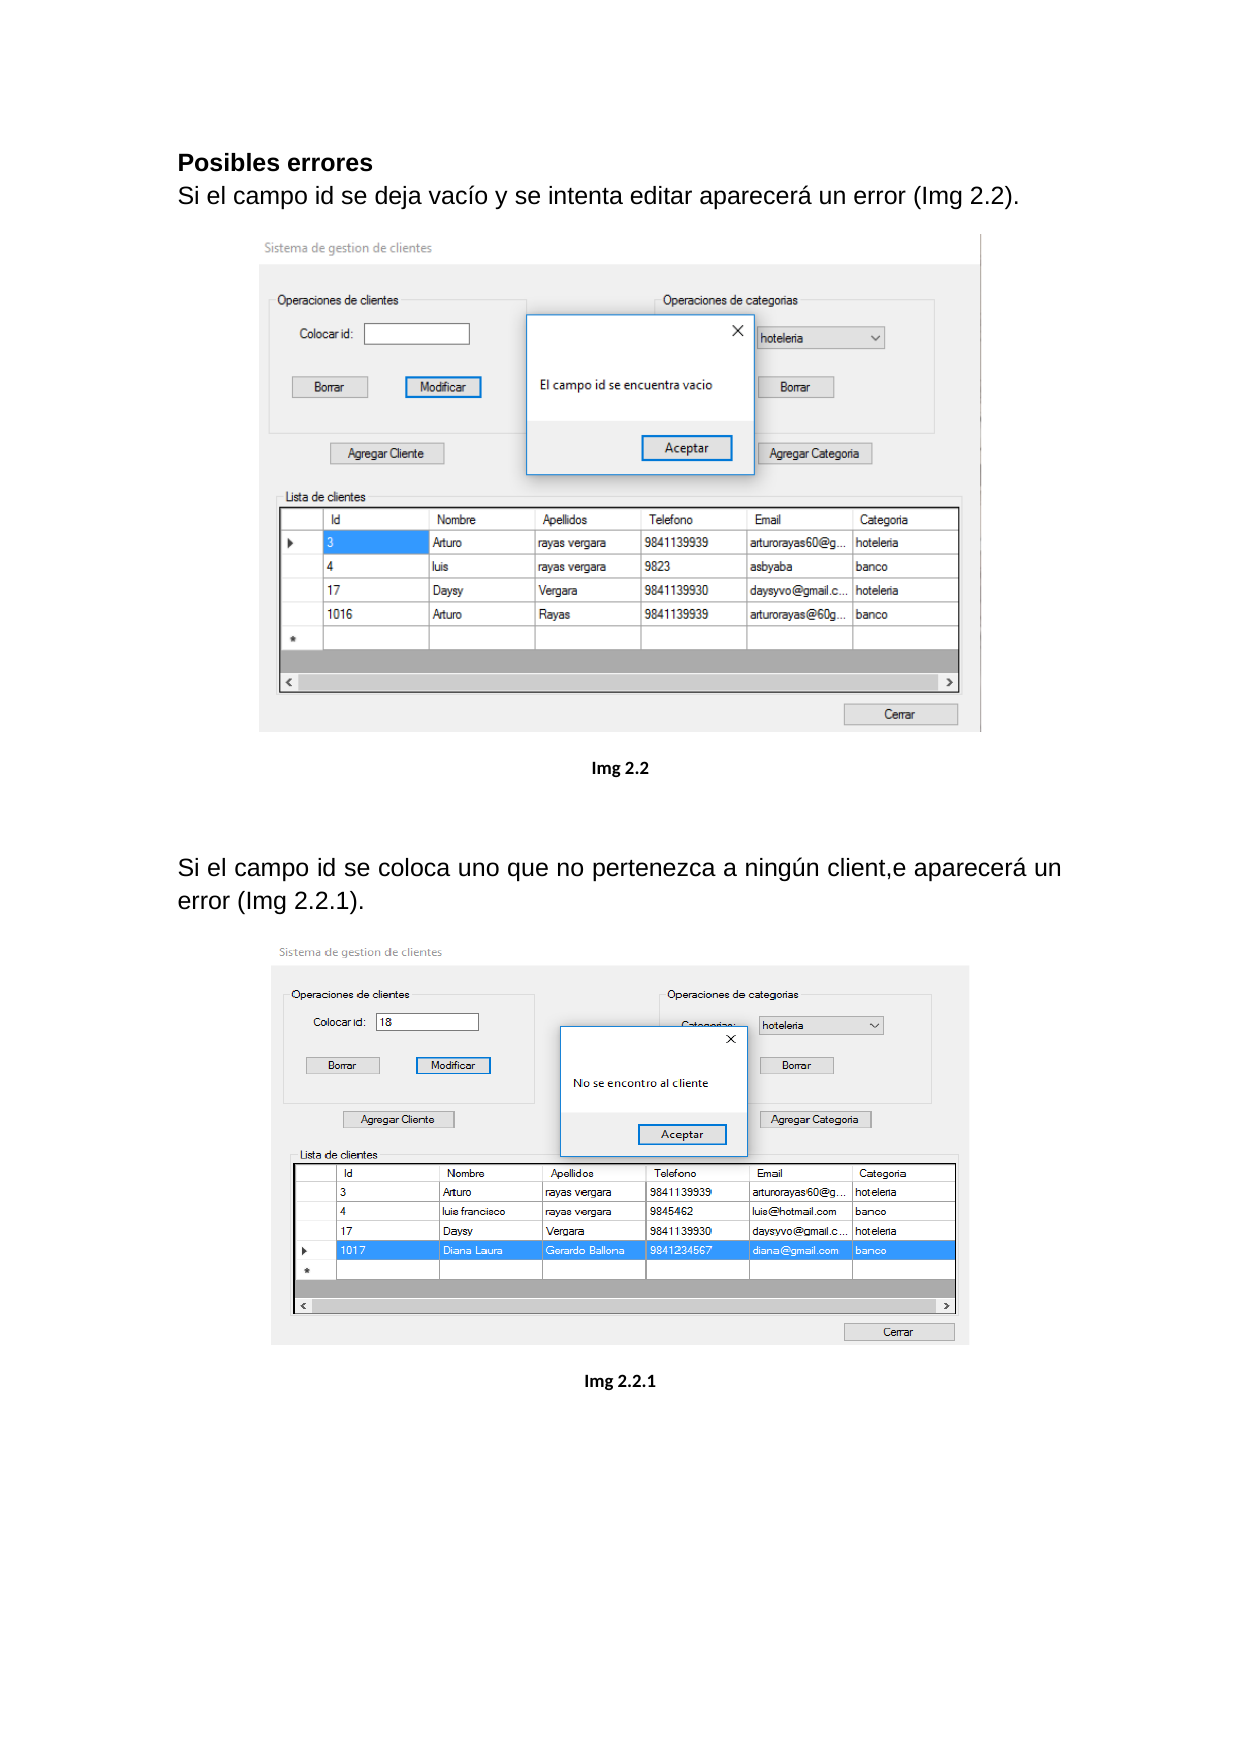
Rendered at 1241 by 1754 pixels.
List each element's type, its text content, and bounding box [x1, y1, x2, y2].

picture [271, 940, 970, 1345]
subtitle Posibles errores [177, 148, 1063, 176]
text Si el campo id se deja vacío y se intenta editar aparecerá un error (Img 2.2). [177, 181, 1063, 209]
text Img 2.2 [177, 756, 1063, 779]
picture [259, 234, 982, 732]
text Si el campo id se coloca uno que no pertenezca a ningún client,e aparecerá un error (Img 2.2.1). [177, 853, 1063, 915]
text Img 2.2.1 [177, 1370, 1063, 1393]
